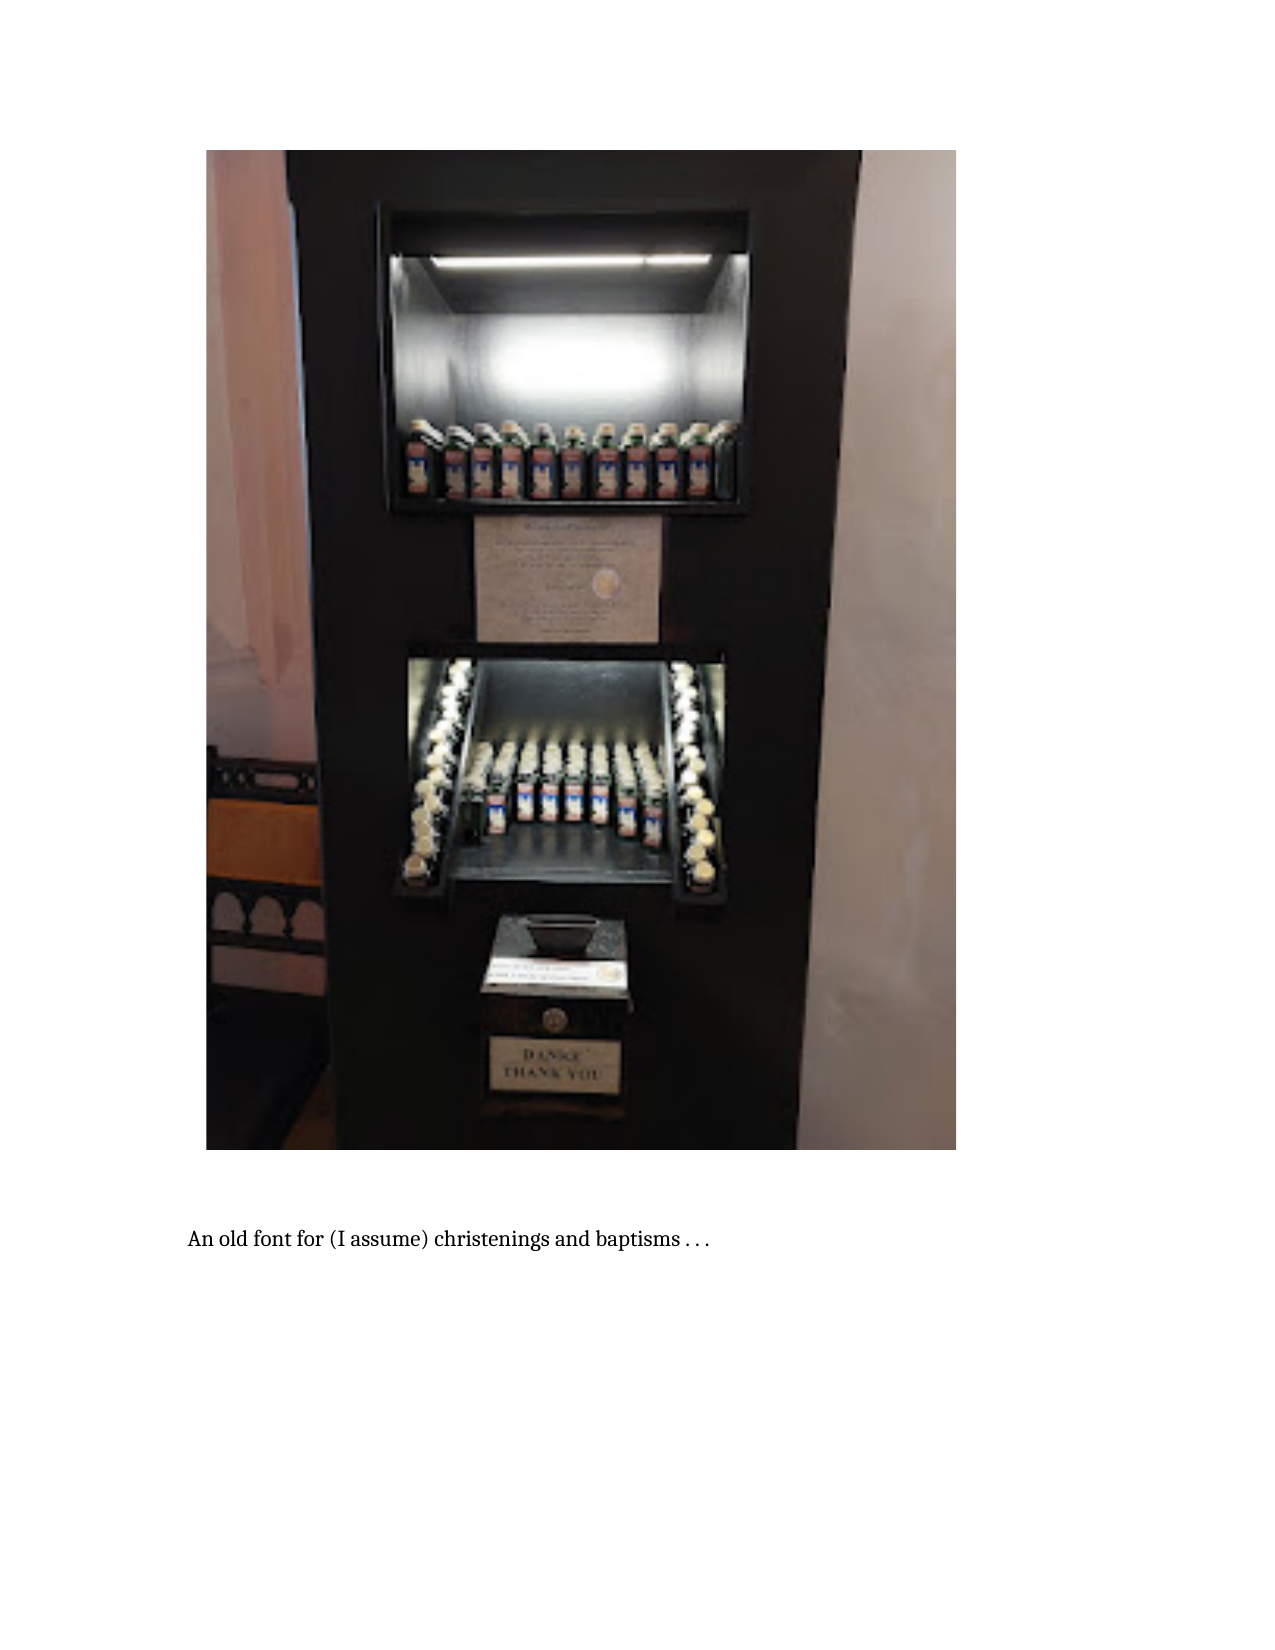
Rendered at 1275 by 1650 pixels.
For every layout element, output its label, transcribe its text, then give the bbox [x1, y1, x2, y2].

picture [206, 150, 957, 1150]
text An old font for (I assume) christenings and baptisms . . . [187, 1226, 1087, 1252]
